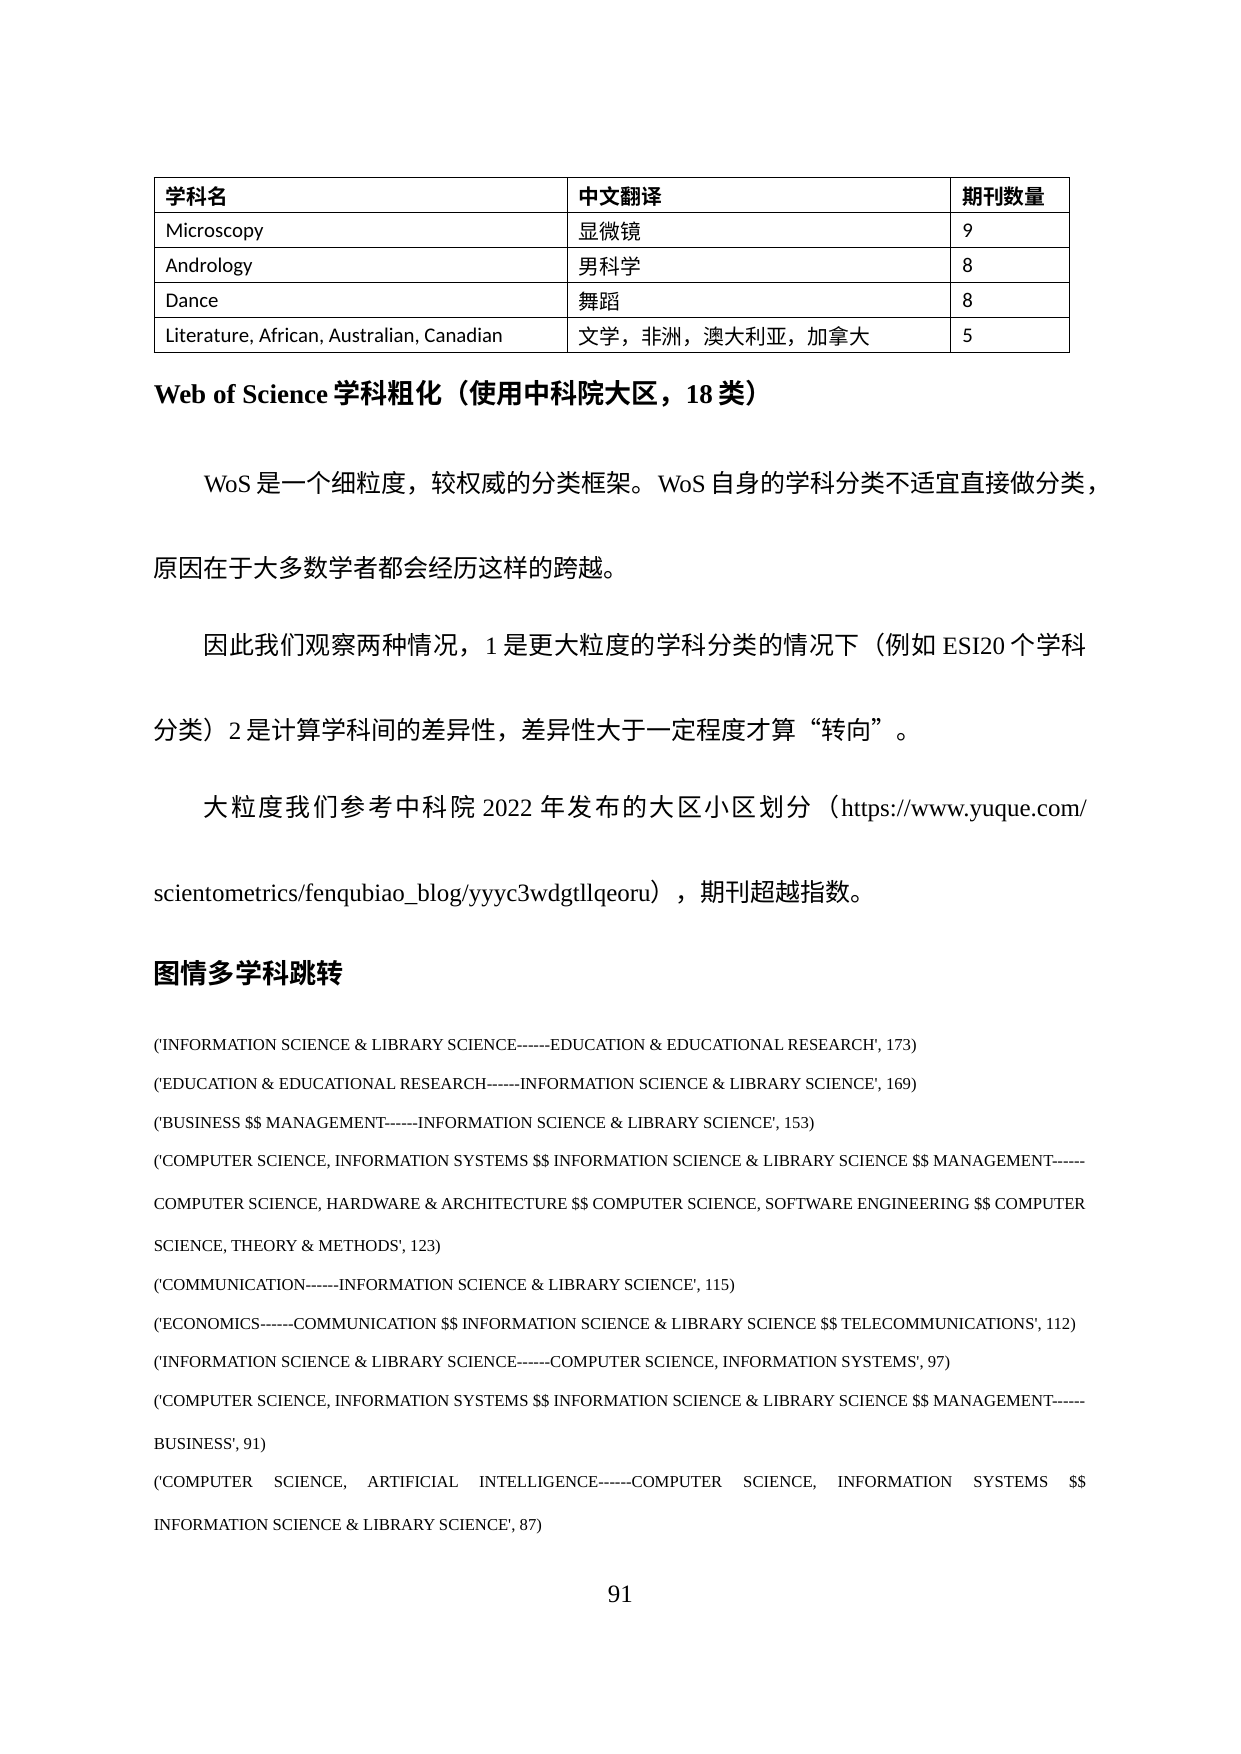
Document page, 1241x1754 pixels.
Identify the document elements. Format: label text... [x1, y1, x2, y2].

subtitle 图情多学科跳转 [153, 937, 1087, 1005]
table_cell 显微镜 [568, 213, 950, 247]
table_cell Dance [155, 283, 567, 317]
text 大粒度我们参考中科院2022年发布的大区小区划分（https://www.yuque.com/scientometrics/fenqubiao_blog/yyyc3wdgtllqeoru），期刊超越指数。 [153, 771, 1087, 924]
text ('COMPUTER SCIENCE, ARTIFICIAL INTELLIGENCE------COMPUTER SCIENCE, INFORMATION SYSTEMS $$ INFORMATION SCIENCE & LIBRARY SCIENCE', 87) [153, 1465, 1087, 1541]
table_header 中文翻译 [568, 178, 950, 212]
text ('ECONOMICS------COMMUNICATION $$ INFORMATION SCIENCE & LIBRARY SCIENCE $$ TELECOMMUNICATIONS', 112) [153, 1306, 1087, 1340]
table_header 学科名 [155, 178, 567, 212]
text ('BUSINESS $$ MANAGEMENT------INFORMATION SCIENCE & LIBRARY SCIENCE', 153) [153, 1105, 1087, 1139]
text ('COMPUTER SCIENCE, INFORMATION SYSTEMS $$ INFORMATION SCIENCE & LIBRARY SCIENCE $$ MANAGEMENT------BUSINESS', 91) [153, 1384, 1087, 1460]
table_cell Literature, African, Australian, Canadian [155, 318, 567, 352]
table_cell 8 [951, 283, 1069, 317]
table_cell 文学，非洲，澳大利亚，加拿大 [568, 318, 950, 352]
text 因此我们观察两种情况，1是更大粒度的学科分类的情况下（例如ESI20个学科分类）2是计算学科间的差异性，差异性大于一定程度才算“转向”。 [153, 609, 1087, 762]
text ('COMMUNICATION------INFORMATION SCIENCE & LIBRARY SCIENCE', 115) [153, 1267, 1087, 1301]
text ('INFORMATION SCIENCE & LIBRARY SCIENCE------COMPUTER SCIENCE, INFORMATION SYSTEMS', 97) [153, 1345, 1087, 1379]
table_header 期刊数量 [951, 178, 1069, 212]
table_cell 9 [951, 213, 1069, 247]
table_cell 8 [951, 248, 1069, 282]
text ('EDUCATION & EDUCATIONAL RESEARCH------INFORMATION SCIENCE & LIBRARY SCIENCE', 169) [153, 1066, 1087, 1100]
table_cell 舞蹈 [568, 283, 950, 317]
subtitle Web of Science学科粗化（使用中科院大区，18类） [153, 357, 1087, 425]
table_cell Microscopy [155, 213, 567, 247]
table_cell 男科学 [568, 248, 950, 282]
text WoS是一个细粒度，较权威的分类框架。WoS自身的学科分类不适宜直接做分类，原因在于大多数学者都会经历这样的跨越。 [153, 448, 1087, 600]
text ('INFORMATION SCIENCE & LIBRARY SCIENCE------EDUCATION & EDUCATIONAL RESEARCH', 173) [153, 1028, 1087, 1062]
text ('COMPUTER SCIENCE, INFORMATION SYSTEMS $$ INFORMATION SCIENCE & LIBRARY SCIENCE $$ MANAGEMENT------COMPUTER SCIENCE, HARDWARE & ARCHITECTURE $$ COMPUTER SCIENCE, SOFTWARE ENGINEERING $$ COMPUTER SCIENCE, THEORY & METHODS', 123) [153, 1144, 1087, 1263]
table_cell Andrology [155, 248, 567, 282]
table_cell 5 [951, 318, 1069, 352]
